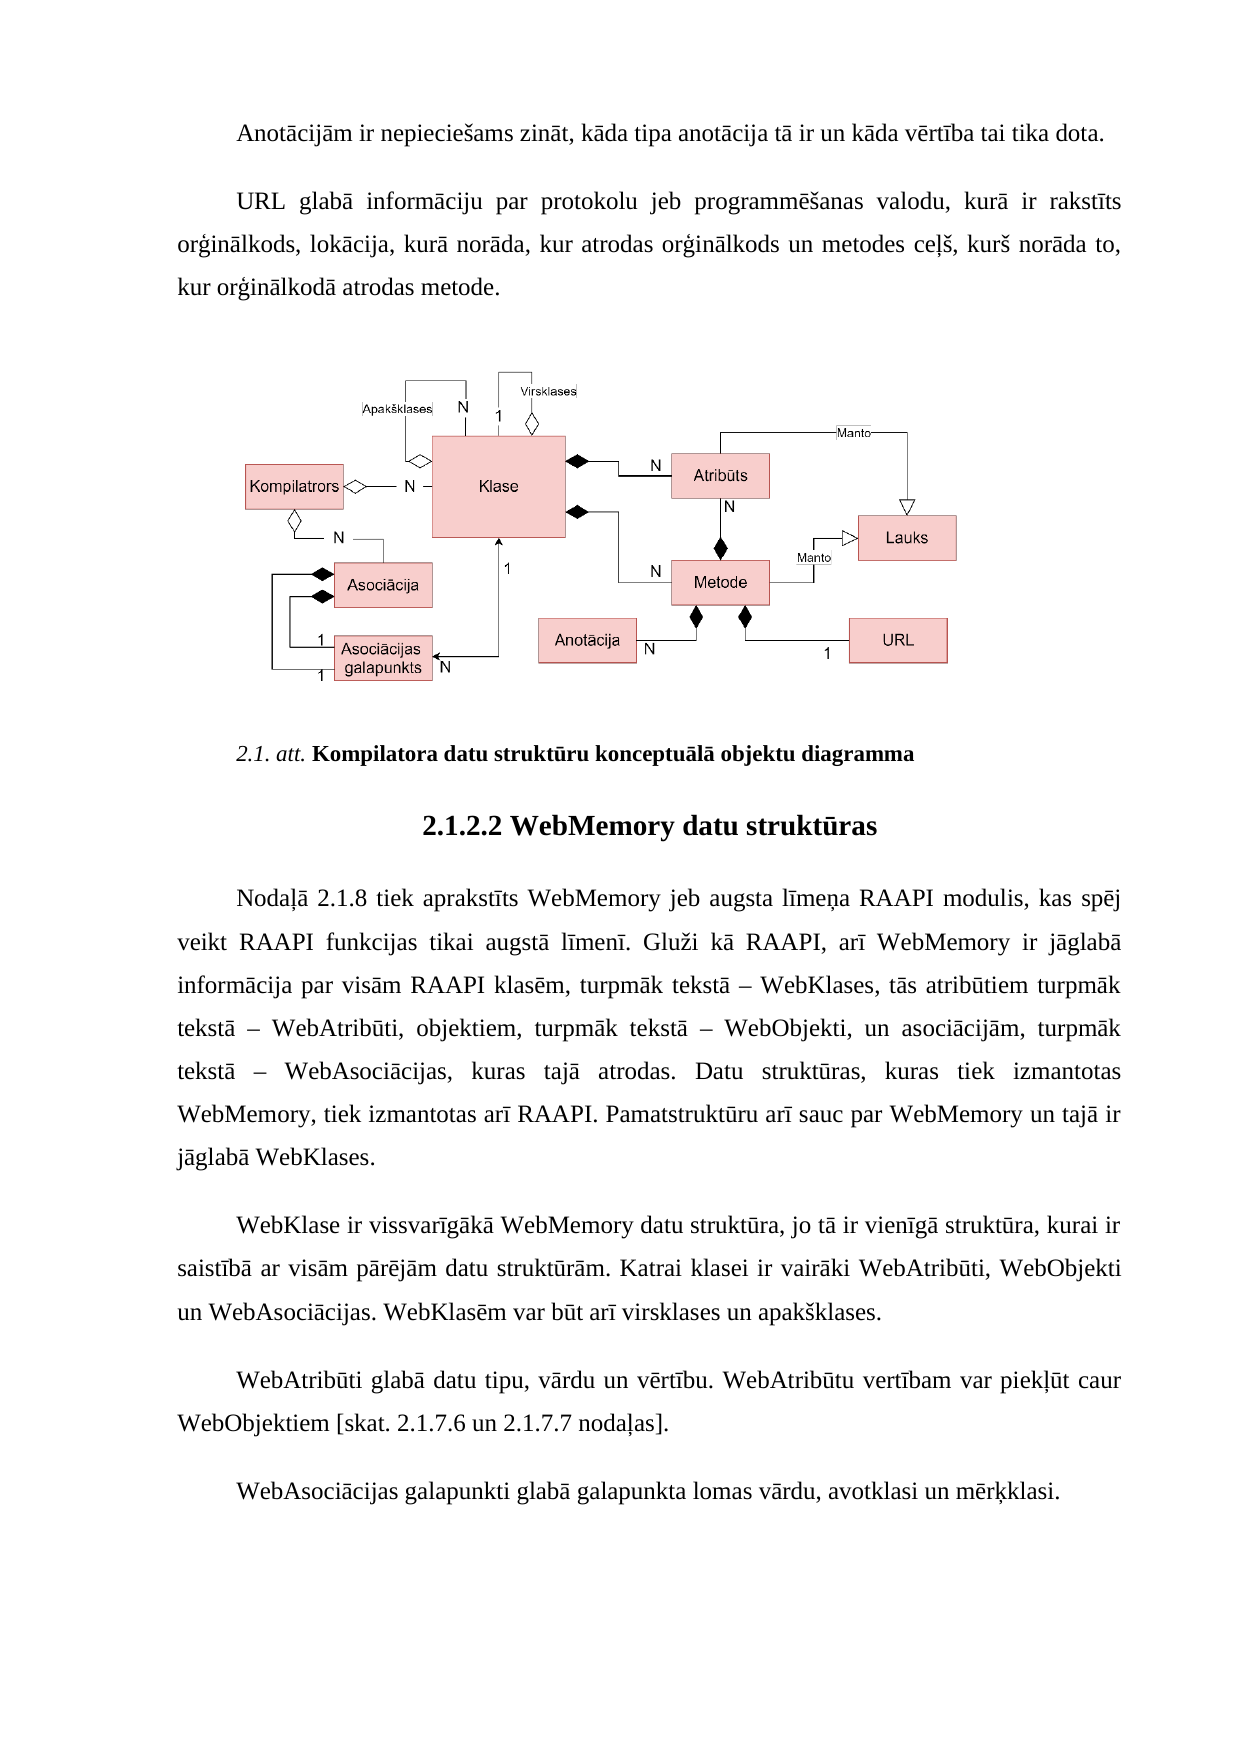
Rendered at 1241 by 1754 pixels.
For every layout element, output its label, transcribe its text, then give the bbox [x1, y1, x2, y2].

subtitle 2.1.2.2 WebMemory datu struktūras [177, 808, 1122, 842]
text Nodaļā 2.1.8 tiek aprakstīts WebMemory jeb augsta līmeņa RAAPI modulis, kas spēj veikt RAAPI funkcijas tikai augstā līmenī. Gluži kā RAAPI, arī WebMemory ir jāglabā informācija par visām RAAPI klasēm, turpmāk tekstā – WebKlases, tās atribūtiem turpmāk tekstā – WebAtribūti, objektiem, turpmāk tekstā – WebObjekti, un asociācijām, turpmāk tekstā – WebAsociācijas, kuras tajā atrodas. Datu struktūras, kuras tiek izmantotas WebMemory, tiek izmantotas arī RAAPI. Pamatstruktūru arī sauc par WebMemory un tajā ir jāglabā WebKlases. [177, 883, 1122, 1171]
text 2.1. att. Kompilatora datu struktūru konceptuālā objektu diagramma [177, 739, 1122, 766]
text WebAtribūti glabā datu tipu, vārdu un vērtību. WebAtribūtu vertībam var piekļūt caur WebObjektiem [skat. 2.1.7.6 un 2.1.7.7 nodaļas]. [177, 1365, 1122, 1437]
text URL glabā informāciju par protokolu jeb programmēšanas valodu, kurā ir rakstīts orģinālkods, lokācija, kurā norāda, kur atrodas orģinālkods un metodes ceļš, kurš norāda to, kur orģinālkodā atrodas metode. [177, 186, 1122, 301]
text WebAsociācijas galapunkti glabā galapunkta lomas vārdu, avotklasi un mērķklasi. [177, 1476, 1122, 1505]
text WebKlase ir vissvarīgākā WebMemory datu struktūra, jo tā ir vienīgā struktūra, kurai ir saistībā ar visām pārējām datu struktūrām. Katrai klasei ir vairāki WebAtribūti, WebObjekti un WebAsociācijas. WebKlasēm var būt arī virsklases un apakšklases. [177, 1210, 1122, 1325]
picture [236, 340, 965, 702]
text Anotācijām ir nepieciešams zināt, kāda tipa anotācija tā ir un kāda vērtība tai tika dota. [177, 118, 1122, 147]
